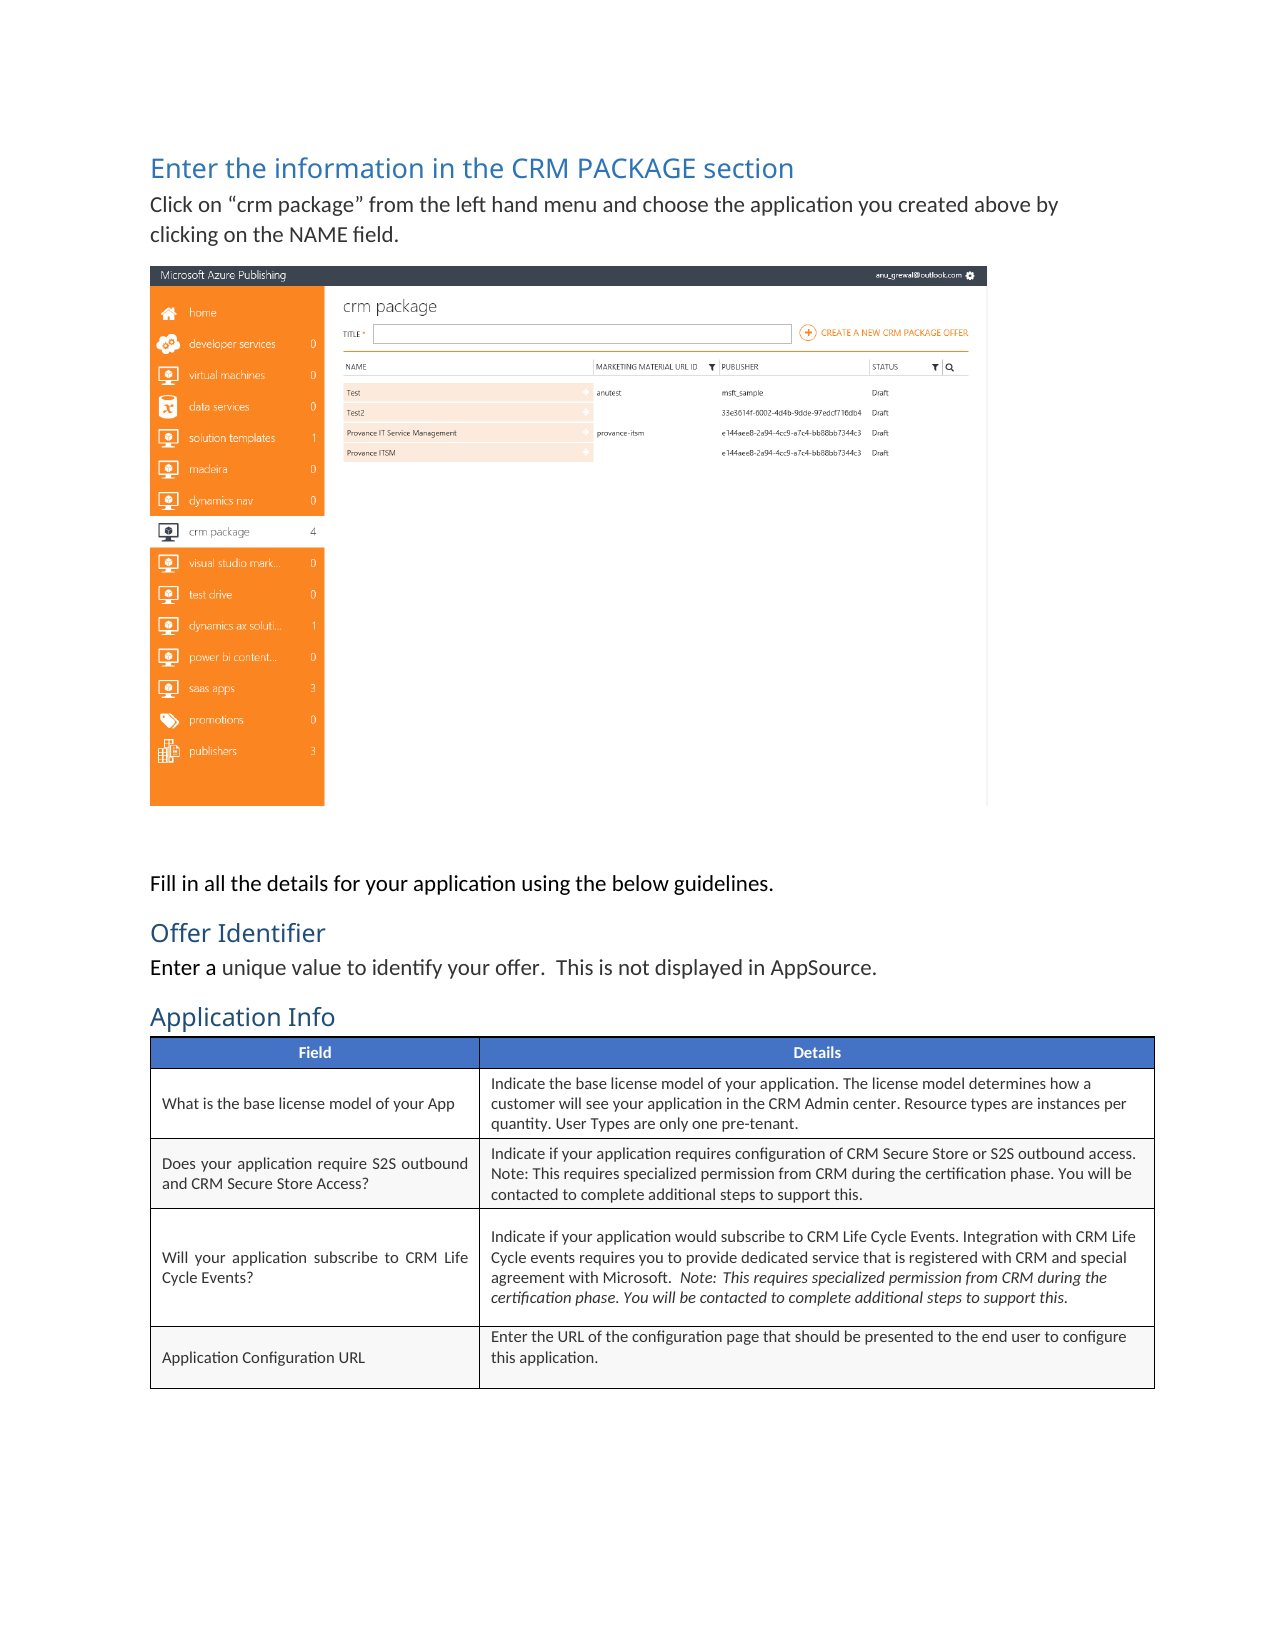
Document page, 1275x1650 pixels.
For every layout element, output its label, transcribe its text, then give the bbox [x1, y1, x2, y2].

subtitle Application Info [150, 1000, 1125, 1034]
table_header Details [480, 1038, 1154, 1068]
table_cell What is the base license model of your App [151, 1069, 479, 1138]
table_cell Does your application require S2S outbound and CRM Secure Store Access? [151, 1139, 479, 1208]
picture [150, 266, 988, 806]
text Click on “crm package” from the left hand menu and choose the application you created above by clicking on the NAME field. [150, 190, 1125, 248]
table_cell Will your application subscribe to CRM Life Cycle Events? [151, 1209, 479, 1326]
text Fill in all the details for your application using the below guidelines. [150, 869, 1125, 897]
table_cell Application Configuration URL [151, 1327, 479, 1387]
text Enter a unique value to identify your offer. This is not displayed in AppSource. [150, 953, 1125, 981]
table_header Field [151, 1038, 479, 1068]
subtitle Enter the information in the CRM PACKAGE section [150, 150, 1125, 187]
subtitle Offer Identifier [150, 916, 1125, 950]
table_cell Indicate the base license model of your application. The license model determines how a customer will see your application in the CRM Admin center. Resource types are instances per quantity. User Types are only one pre-tenant. [480, 1069, 1154, 1138]
table_cell Indicate if your application would subscribe to CRM Life Cycle Events. Integration with CRM Life Cycle events requires you to provide dedicated service that is registered with CRM and special agreement with Microsoft. Note: This requires specialized permission from CRM during the certification phase. You will be contacted to complete additional steps to support this. [480, 1209, 1154, 1326]
table_cell Enter the URL of the configuration page that should be presented to the end user to configure this application. [480, 1327, 1154, 1387]
table_cell Indicate if your application requires configuration of CRM Secure Store or S2S outbound access. Note: This requires specialized permission from CRM during the certification phase. You will be contacted to complete additional steps to support this. [480, 1139, 1154, 1208]
